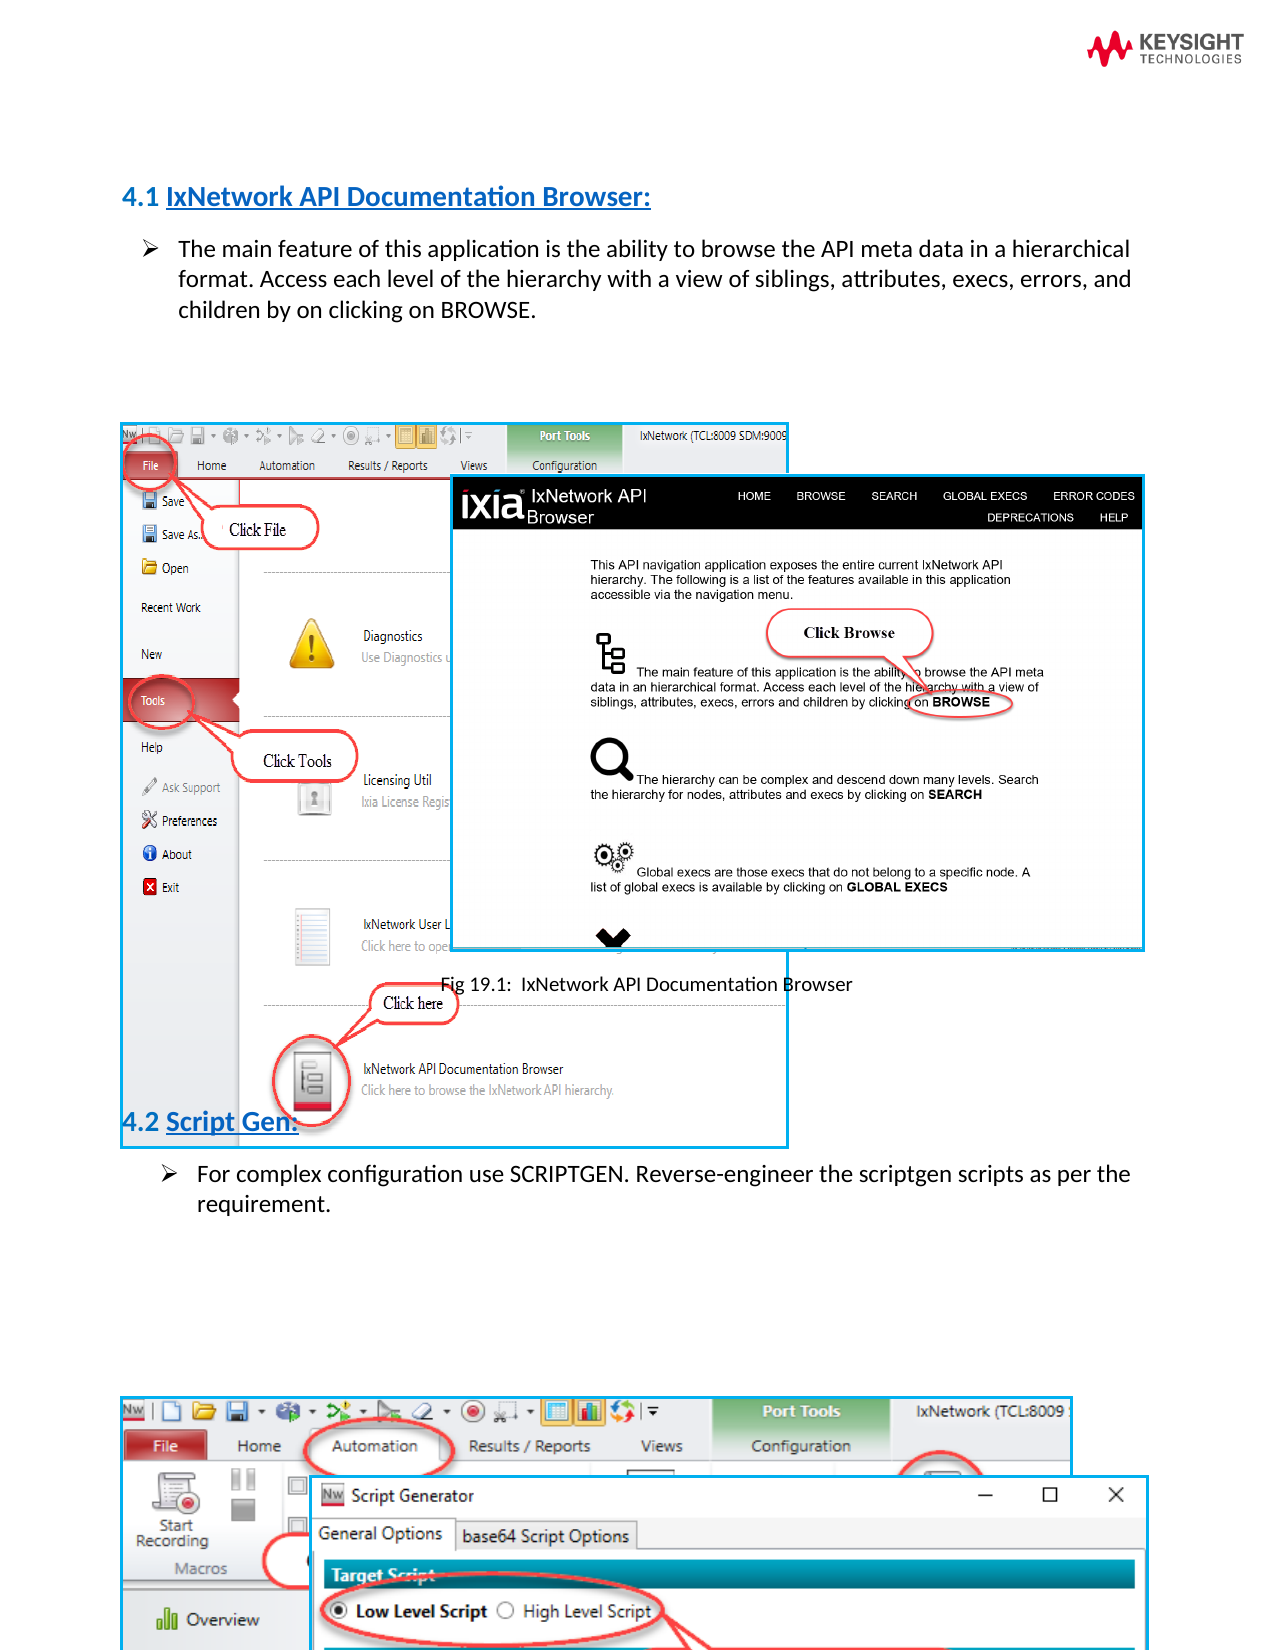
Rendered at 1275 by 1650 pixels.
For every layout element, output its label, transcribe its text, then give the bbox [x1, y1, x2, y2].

picture [124, 1400, 1069, 1650]
picture [454, 478, 1141, 948]
picture [124, 426, 785, 971]
picture [124, 996, 785, 1103]
text 4.2 Script Gen: [122, 1103, 1172, 1138]
text Fig 19.1: IxNetwork API Documentation Browser [122, 971, 1172, 996]
picture [313, 1479, 1145, 1650]
list For complex configuration use SCRIPTGEN. Reverse-engineer the scriptgen scripts as per the requirement. [159, 1158, 1172, 1219]
picture [1086, 21, 1246, 72]
picture [124, 1138, 785, 1145]
list The main feature of this application is the ability to browse the API meta data in a hierarchical format. Access each level of the hierarchy with a view of siblings, attributes, execs, errors, and children by on clicking on BROWSE. [141, 233, 1172, 325]
text 4.1 IxNetwork API Documentation Browser: [122, 178, 1172, 214]
